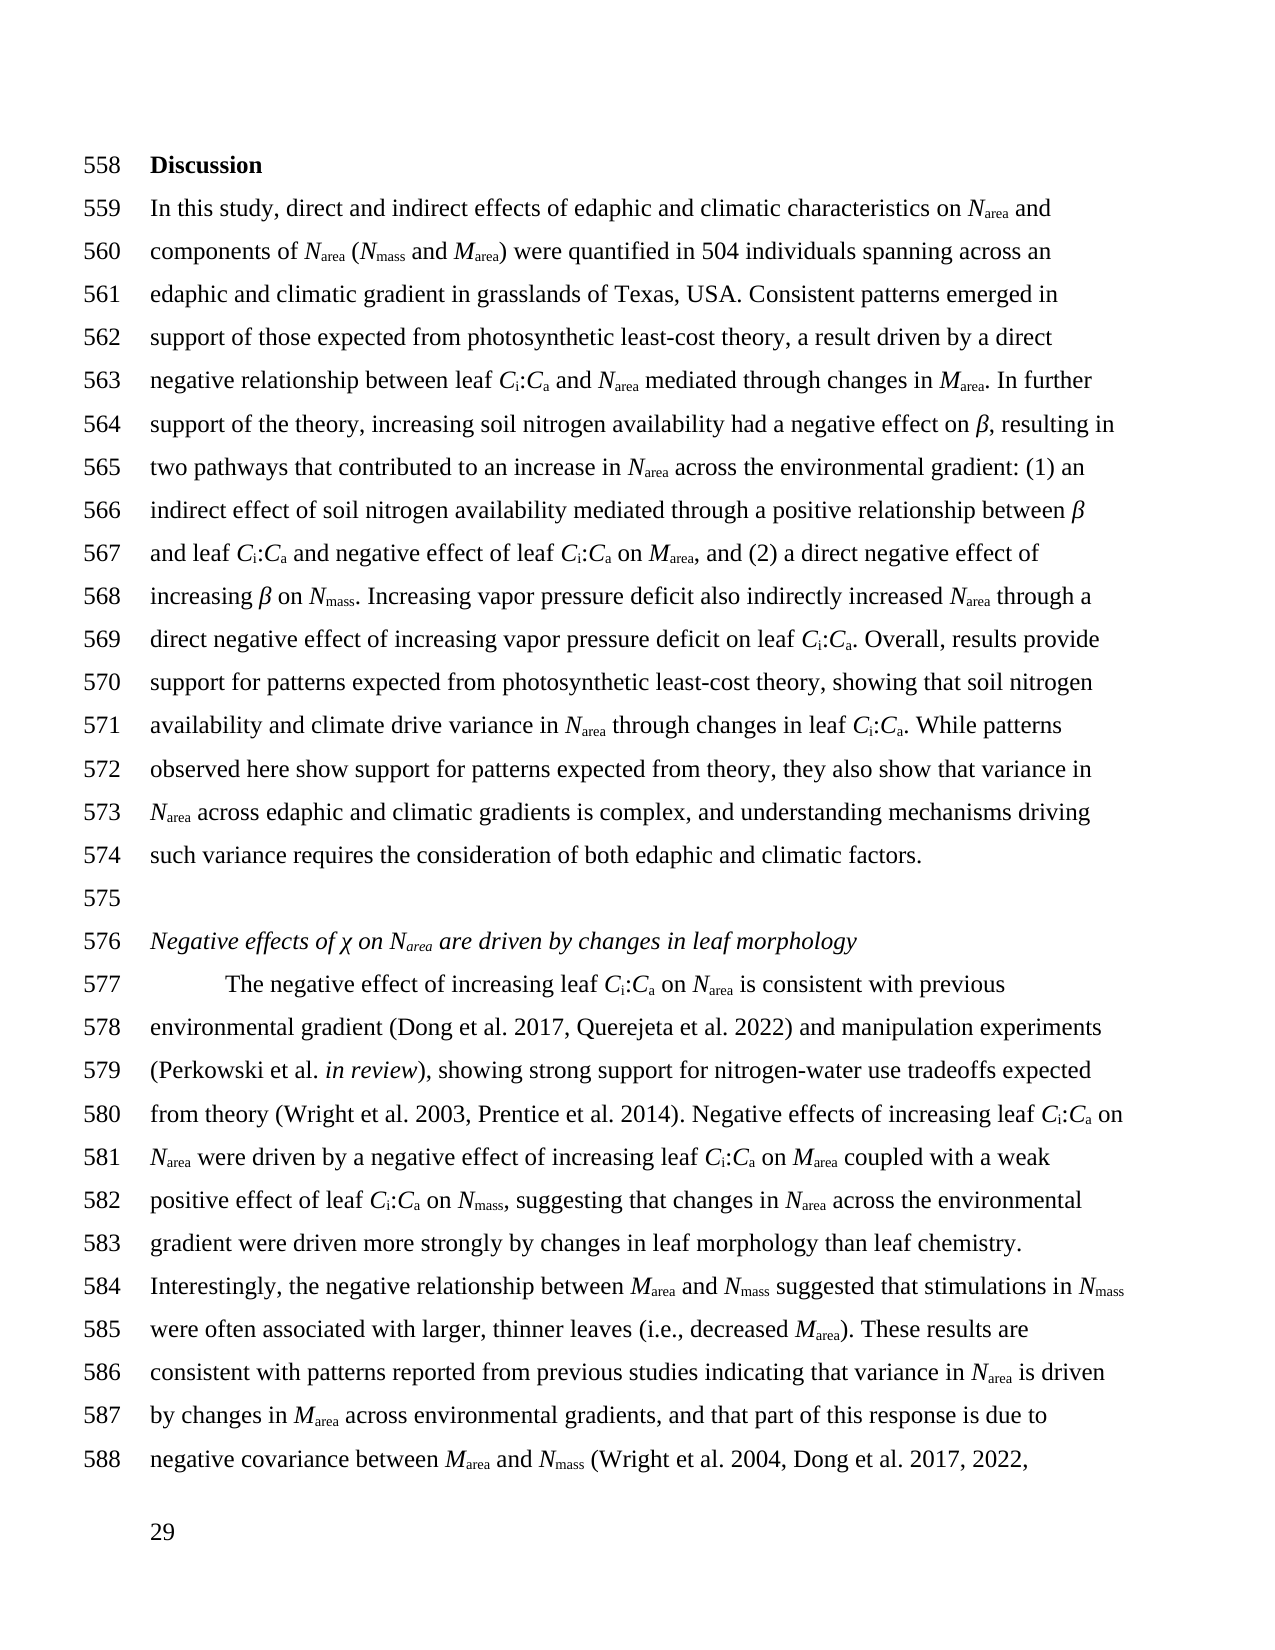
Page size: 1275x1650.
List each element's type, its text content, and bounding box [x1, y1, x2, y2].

text In this study, direct and indirect effects of edaphic and climatic characteristics on Narea and components of Narea (Nmass and Marea) were quantified in 504 individuals spanning across an edaphic and climatic gradient in grasslands of Texas, USA. Consistent patterns emerged in support of those expected from photosynthetic least-cost theory, a result driven by a direct negative relationship between leaf Ci:Ca and Narea mediated through changes in Marea. In further support of the theory, increasing soil nitrogen availability had a negative effect on β, resulting in two pathways that contributed to an increase in Narea across the environmental gradient: (1) an indirect effect of soil nitrogen availability mediated through a positive relationship between β and leaf Ci:Ca and negative effect of leaf Ci:Ca on Marea, and (2) a direct negative effect of increasing β on Nmass. Increasing vapor pressure deficit also indirectly increased Narea through a direct negative effect of increasing vapor pressure deficit on leaf Ci:Ca. Overall, results provide support for patterns expected from photosynthetic least-cost theory, showing that soil nitrogen availability and climate drive variance in Narea through changes in leaf Ci:Ca. While patterns observed here show support for patterns expected from theory, they also show that variance in Narea across edaphic and climatic gradients is complex, and understanding mechanisms driving such variance requires the consideration of both edaphic and climatic factors. [150, 193, 1125, 869]
text Negative effects of χ on Narea are driven by changes in leaf morphology [150, 926, 1125, 955]
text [150, 969, 1125, 1472]
text Discussion [150, 150, 1125, 179]
